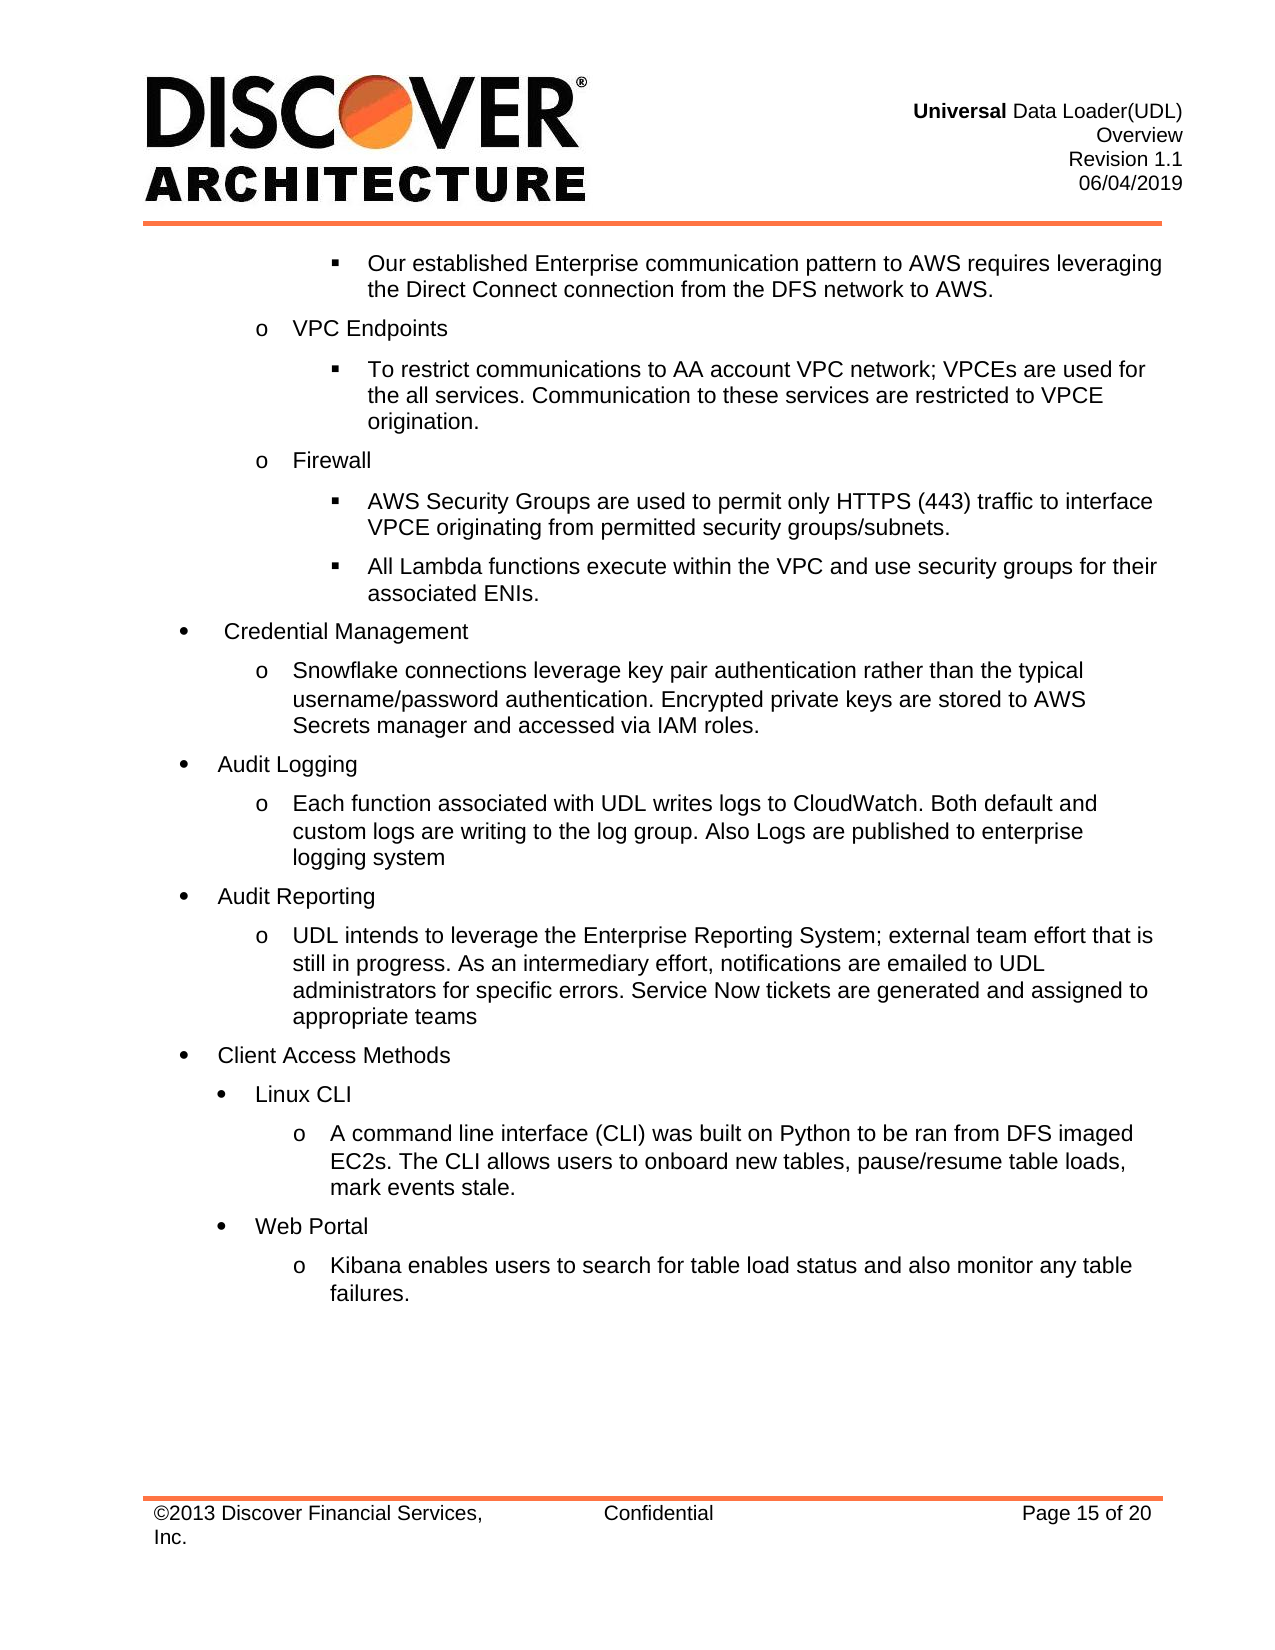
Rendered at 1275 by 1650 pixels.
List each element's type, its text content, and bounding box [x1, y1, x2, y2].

list Each function associated with UDL writes logs to CloudWatch. Both default and custom logs are writing to the log group. Also Logs are published to enterprise logging system [255, 789, 1162, 871]
list A command line interface (CLI) was built on Python to be ran from DFS imaged EC2s. The CLI allows users to onboard new tables, pause/resume table loads, mark events stale. [292, 1119, 1162, 1201]
list Audit Logging [180, 751, 1162, 777]
list Snowflake connections leverage key pair authentication rather than the typical username/password authentication. Encrypted private keys are stored to AWS Secrets manager and accessed via IAM roles. [255, 657, 1162, 738]
list Linux CLI [217, 1081, 1162, 1107]
list Web Portal [217, 1213, 1162, 1239]
list Credential Management [180, 618, 1162, 645]
list Audit Reporting [180, 883, 1162, 909]
list VPC Endpoints [255, 315, 1162, 343]
list Kibana enables users to search for table load status and also monitor any table failures. [292, 1252, 1162, 1307]
list All Lambda functions execute within the VPC and use security groups for their associated ENIs. [330, 553, 1162, 606]
list To restrict communications to AA account VPC network; VPCEs are used for the all services. Communication to these services are restricted to VPCE origination. [330, 356, 1162, 434]
list Our established Enterprise communication pattern to AWS requires leveraging the Direct Connect connection from the DFS network to AWS. [330, 249, 1162, 302]
list Client Access Methods [180, 1042, 1162, 1068]
list AWS Security Groups are used to permit only HTTPS (443) traffic to interface VPCE originating from permitted security groups/subnets. [330, 488, 1162, 541]
picture [142, 75, 593, 210]
list Firewall [255, 447, 1162, 475]
list UDL intends to leverage the Enterprise Reporting System; external team effort that is still in progress. As an intermediary effort, notifications are emailed to UDL administrators for specific errors. Service Now tickets are generated and assigned to appropriate teams [255, 922, 1162, 1029]
